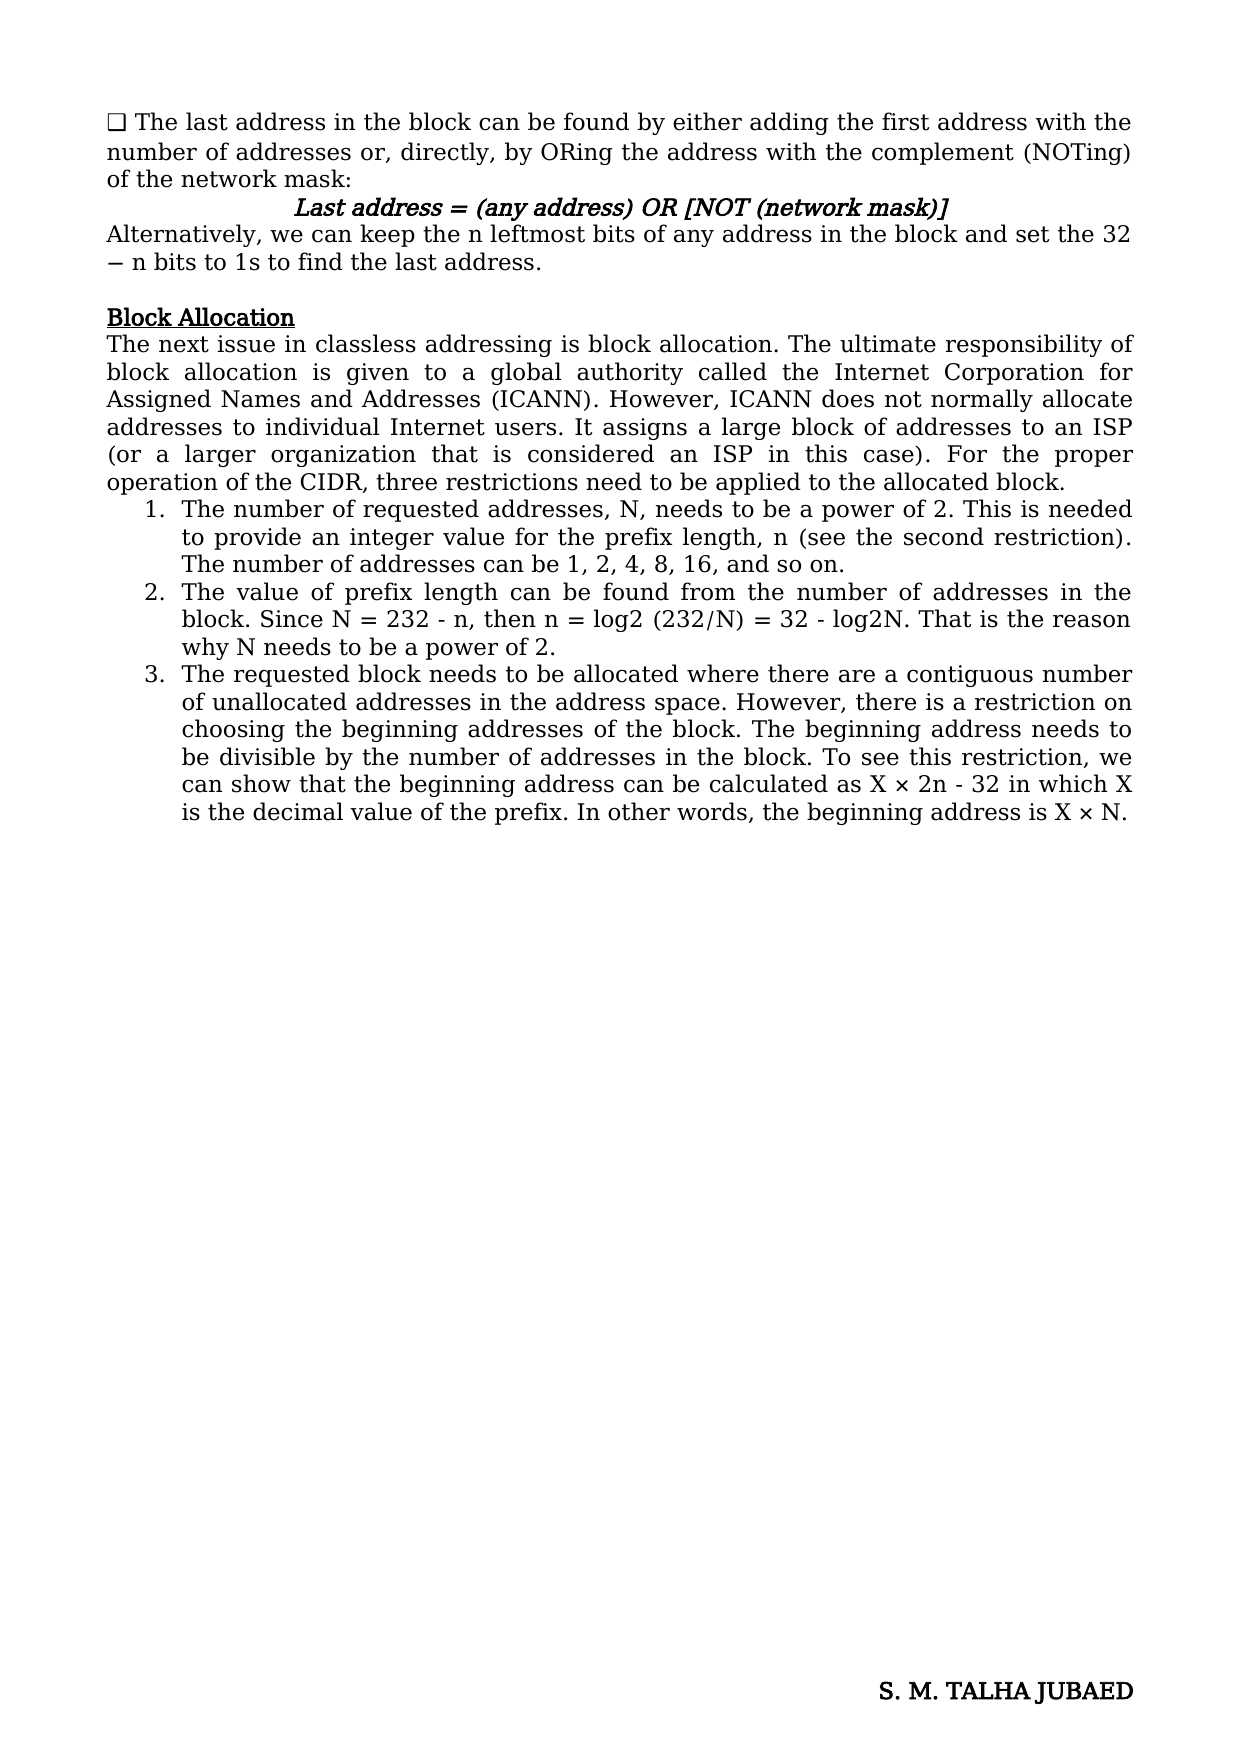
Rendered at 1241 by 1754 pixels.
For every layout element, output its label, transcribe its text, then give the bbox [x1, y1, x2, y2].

text Alternatively, we can keep the n leftmost bits of any address in the block and set the 32 − n bits to 1s to find the last address. [106, 220, 1134, 275]
list The number of requested addresses, N, needs to be a power of 2. This is needed to provide an integer value for the prefix length, n (see the second restriction). The number of addresses can be 1, 2, 4, 8, 16, and so on. [144, 495, 1134, 578]
text Block Allocation [106, 303, 1134, 330]
list The requested block needs to be allocated where there are a contiguous number of unallocated addresses in the address space. However, there is a restriction on choosing the beginning addresses of the block. The beginning address needs to be divisible by the number of addresses in the block. To see this restriction, we can show that the beginning address can be calculated as X × 2n - 32 in which X is the decimal value of the prefix. In other words, the beginning address is X × N. [144, 660, 1134, 825]
list The value of prefix length can be found from the number of addresses in the block. Since N = 232 - n, then n = log2 (232/N) = 32 - log2N. That is the reason why N needs to be a power of 2. [144, 578, 1134, 660]
text ❑ The last address in the block can be found by either adding the first address with the number of addresses or, directly, by ORing the address with the complement (NOTing) of the network mask: [106, 106, 1134, 193]
text Last address = (any address) OR [NOT (network mask)] [106, 193, 1134, 220]
text The next issue in classless addressing is block allocation. The ultimate responsibility of block allocation is given to a global authority called the Internet Corporation for Assigned Names and Addresses (ICANN). However, ICANN does not normally allocate addresses to individual Internet users. It assigns a large block of addresses to an ISP (or a larger organization that is considered an ISP in this case). For the proper operation of the CIDR, three restrictions need to be applied to the allocated block. [106, 330, 1134, 495]
